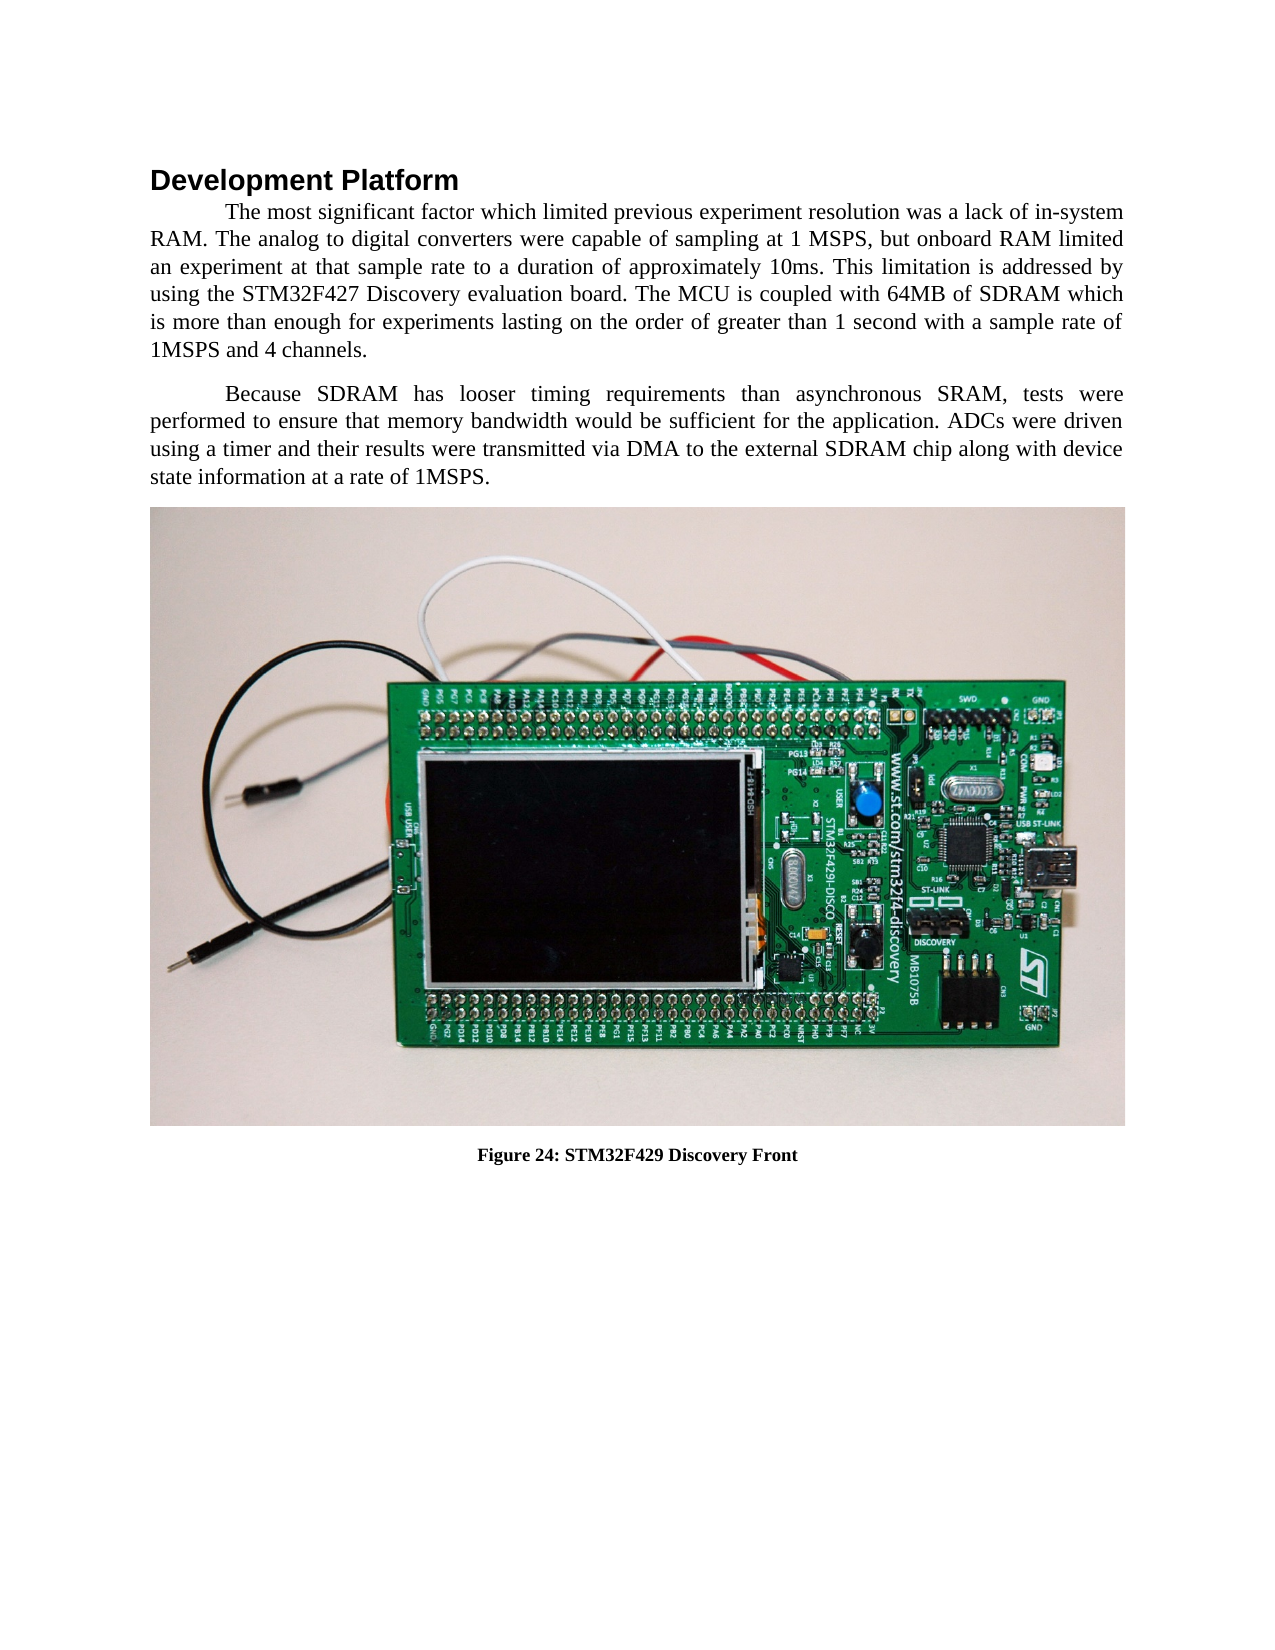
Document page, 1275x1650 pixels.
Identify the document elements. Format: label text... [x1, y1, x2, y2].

text Figure 24: STM32F429 Discovery Front [150, 1144, 1125, 1165]
subtitle Development Platform [150, 162, 1125, 196]
text The most significant factor which limited previous experiment resolution was a lack of in-system RAM. The analog to digital converters were capable of sampling at 1 MSPS, but onboard RAM limited an experiment at that sample rate to a duration of approximately 10ms. This limitation is addressed by using the STM32F427 Discovery evaluation board. The MCU is coupled with 64MB of SDRAM which is more than enough for experiments lasting on the order of greater than 1 second with a sample rate of 1MSPS and 4 channels. [150, 198, 1125, 362]
text Because SDRAM has looser timing requirements than asynchronous SRAM, tests were performed to ensure that memory bandwidth would be sufficient for the application. ADCs were driven using a timer and their results were transmitted via DMA to the external SDRAM chip along with device state information at a rate of 1MSPS. [150, 380, 1125, 489]
picture [150, 507, 1125, 1126]
